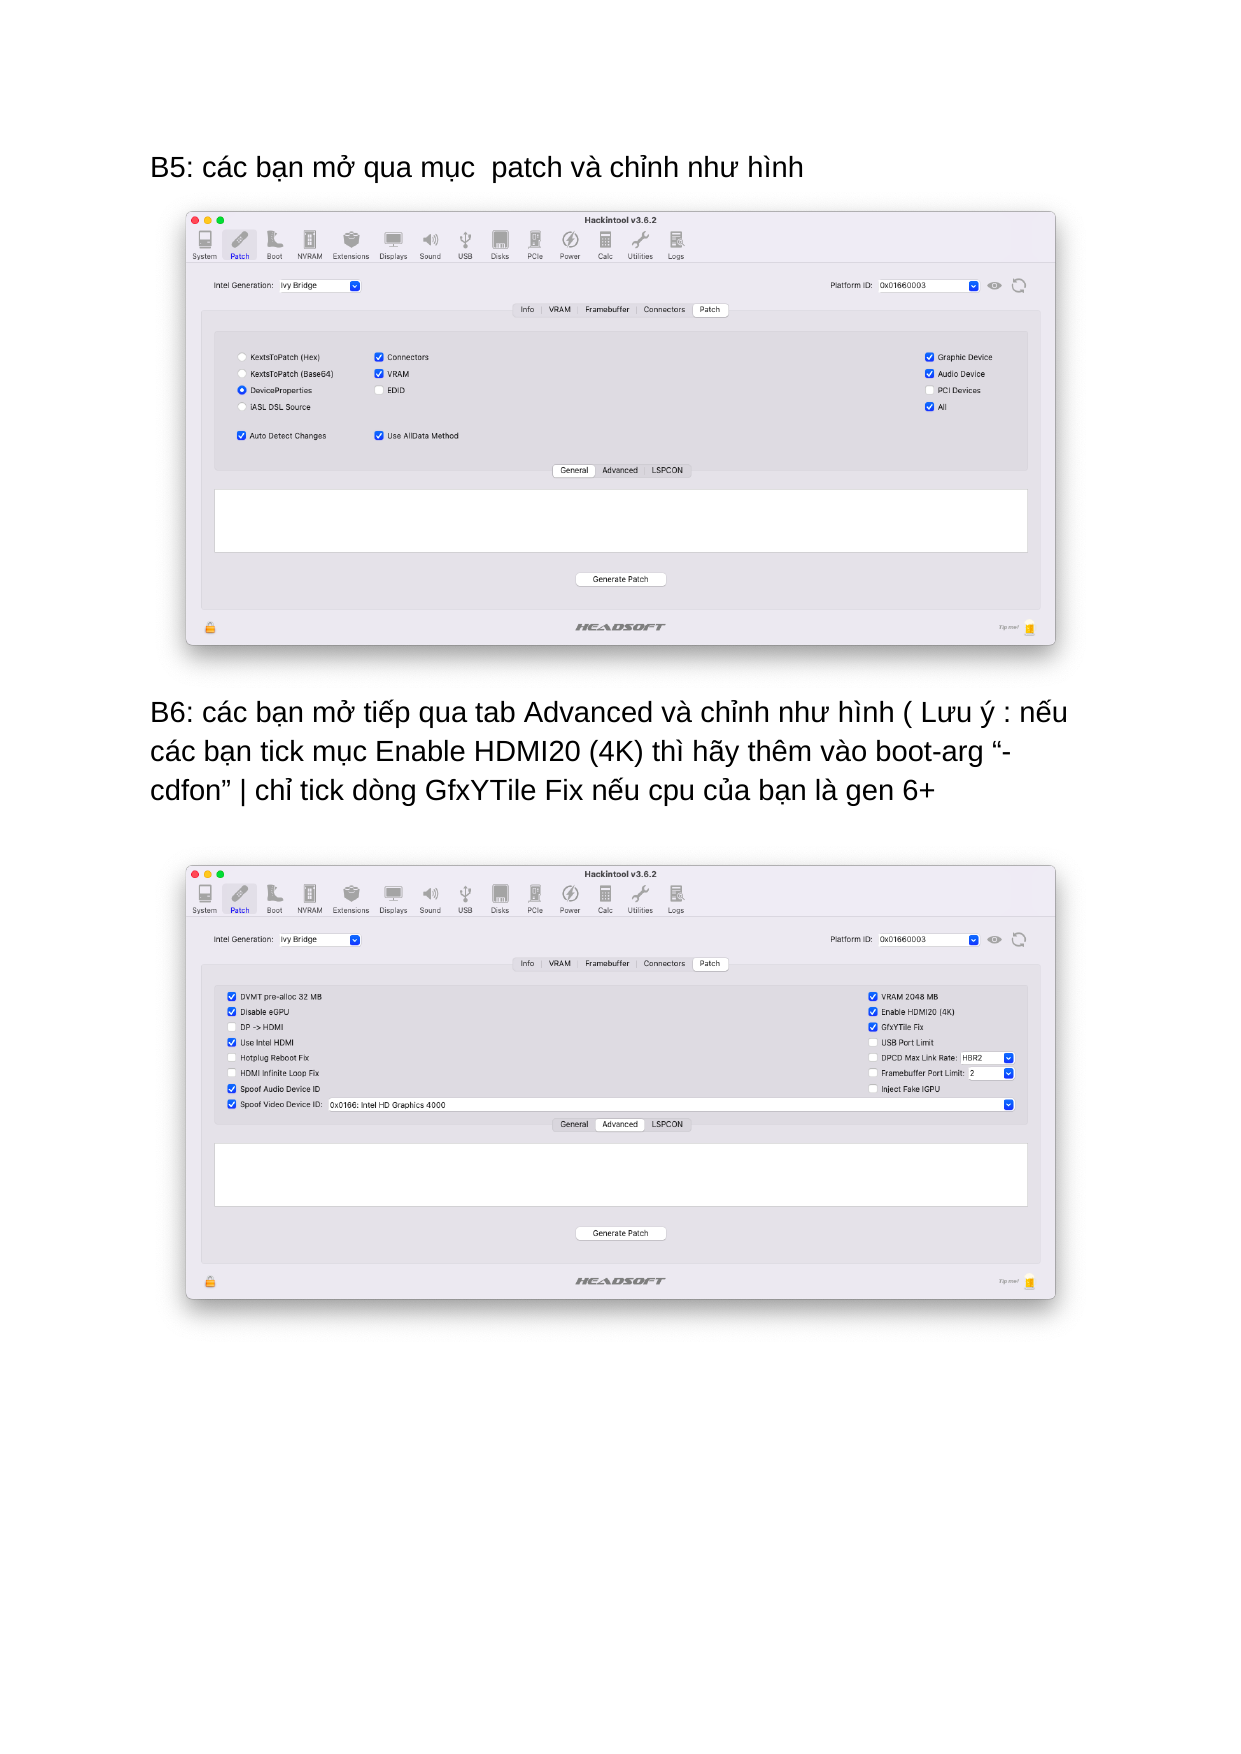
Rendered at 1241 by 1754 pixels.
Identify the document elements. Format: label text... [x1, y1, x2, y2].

picture [150, 841, 1091, 1346]
text B6: các bạn mở tiếp qua tab Advanced và chỉnh như hình ( Lưu ý : nếu các bạn tick mục Enable HDMI20 (4K) thì hãy thêm vào boot-arg “-cdfon” | chỉ tick dòng GfxYTile Fix nếu cpu của bạn là gen 6+ [150, 695, 1090, 806]
picture [150, 187, 1091, 692]
text B5: các bạn mở qua mục patch và chỉnh như hình [150, 150, 1090, 187]
